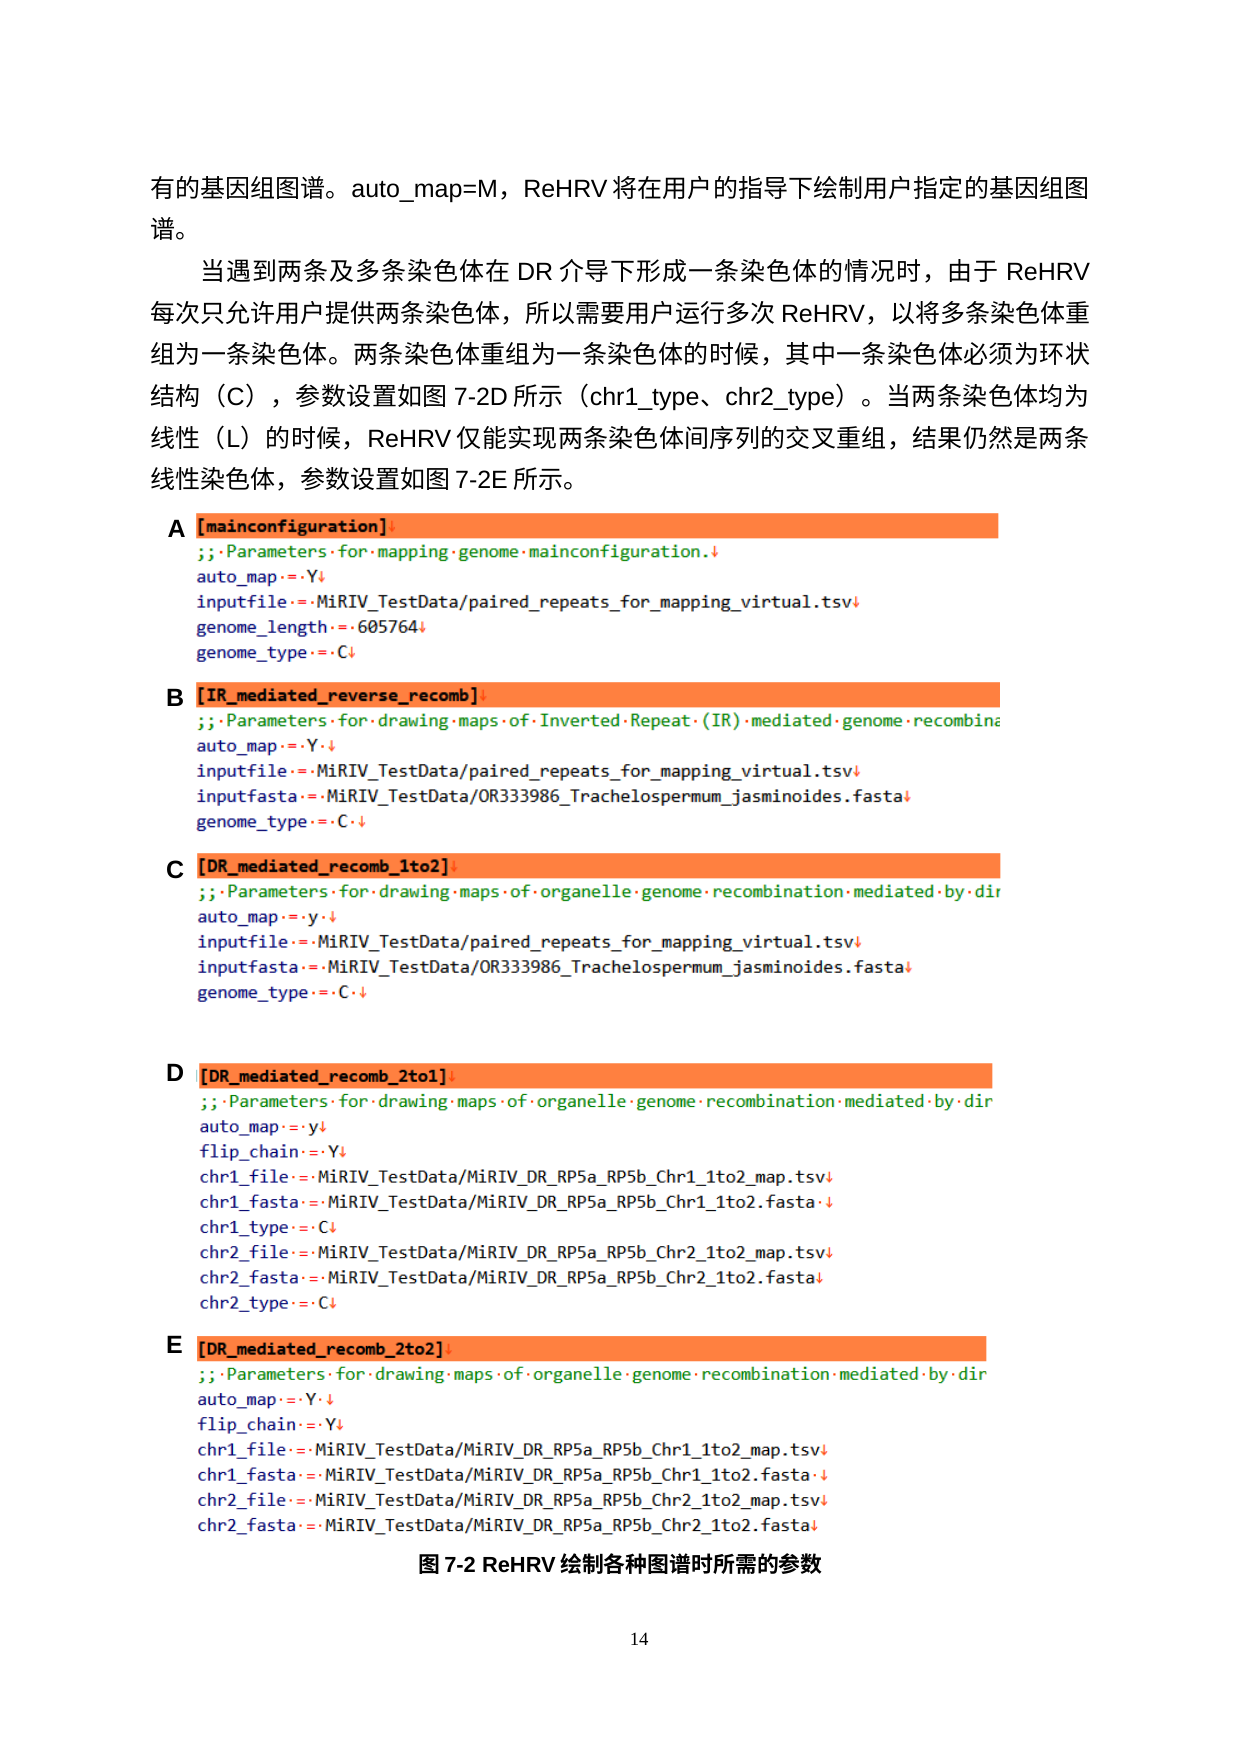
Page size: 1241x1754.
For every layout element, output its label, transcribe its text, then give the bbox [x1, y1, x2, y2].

picture [196, 852, 1001, 1007]
picture [196, 1336, 987, 1541]
text 当遇到两条及多条染色体在DR介导下形成一条染色体的情况时，由于ReHRV每次只允许用户提供两条染色体，所以需要用户运行多次ReHRV，以将多条染色体重组为一条染色体。两条染色体重组为一条染色体的时候，其中一条染色体必须为环状结构（C），参数设置如图7-2D所示（chr1_type、chr2_type）。当两条染色体均为线性（L）的时候，ReHRV仅能实现两条染色体间序列的交叉重组，结果仍然是两条线性染色体，参数设置如图7-2E所示。 [150, 247, 1090, 497]
picture [196, 1060, 993, 1313]
picture [195, 512, 999, 667]
picture [195, 681, 1000, 840]
text 图7-2 ReHRV绘制各种图谱时所需的参数 [150, 1539, 1090, 1581]
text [150, 164, 1090, 247]
